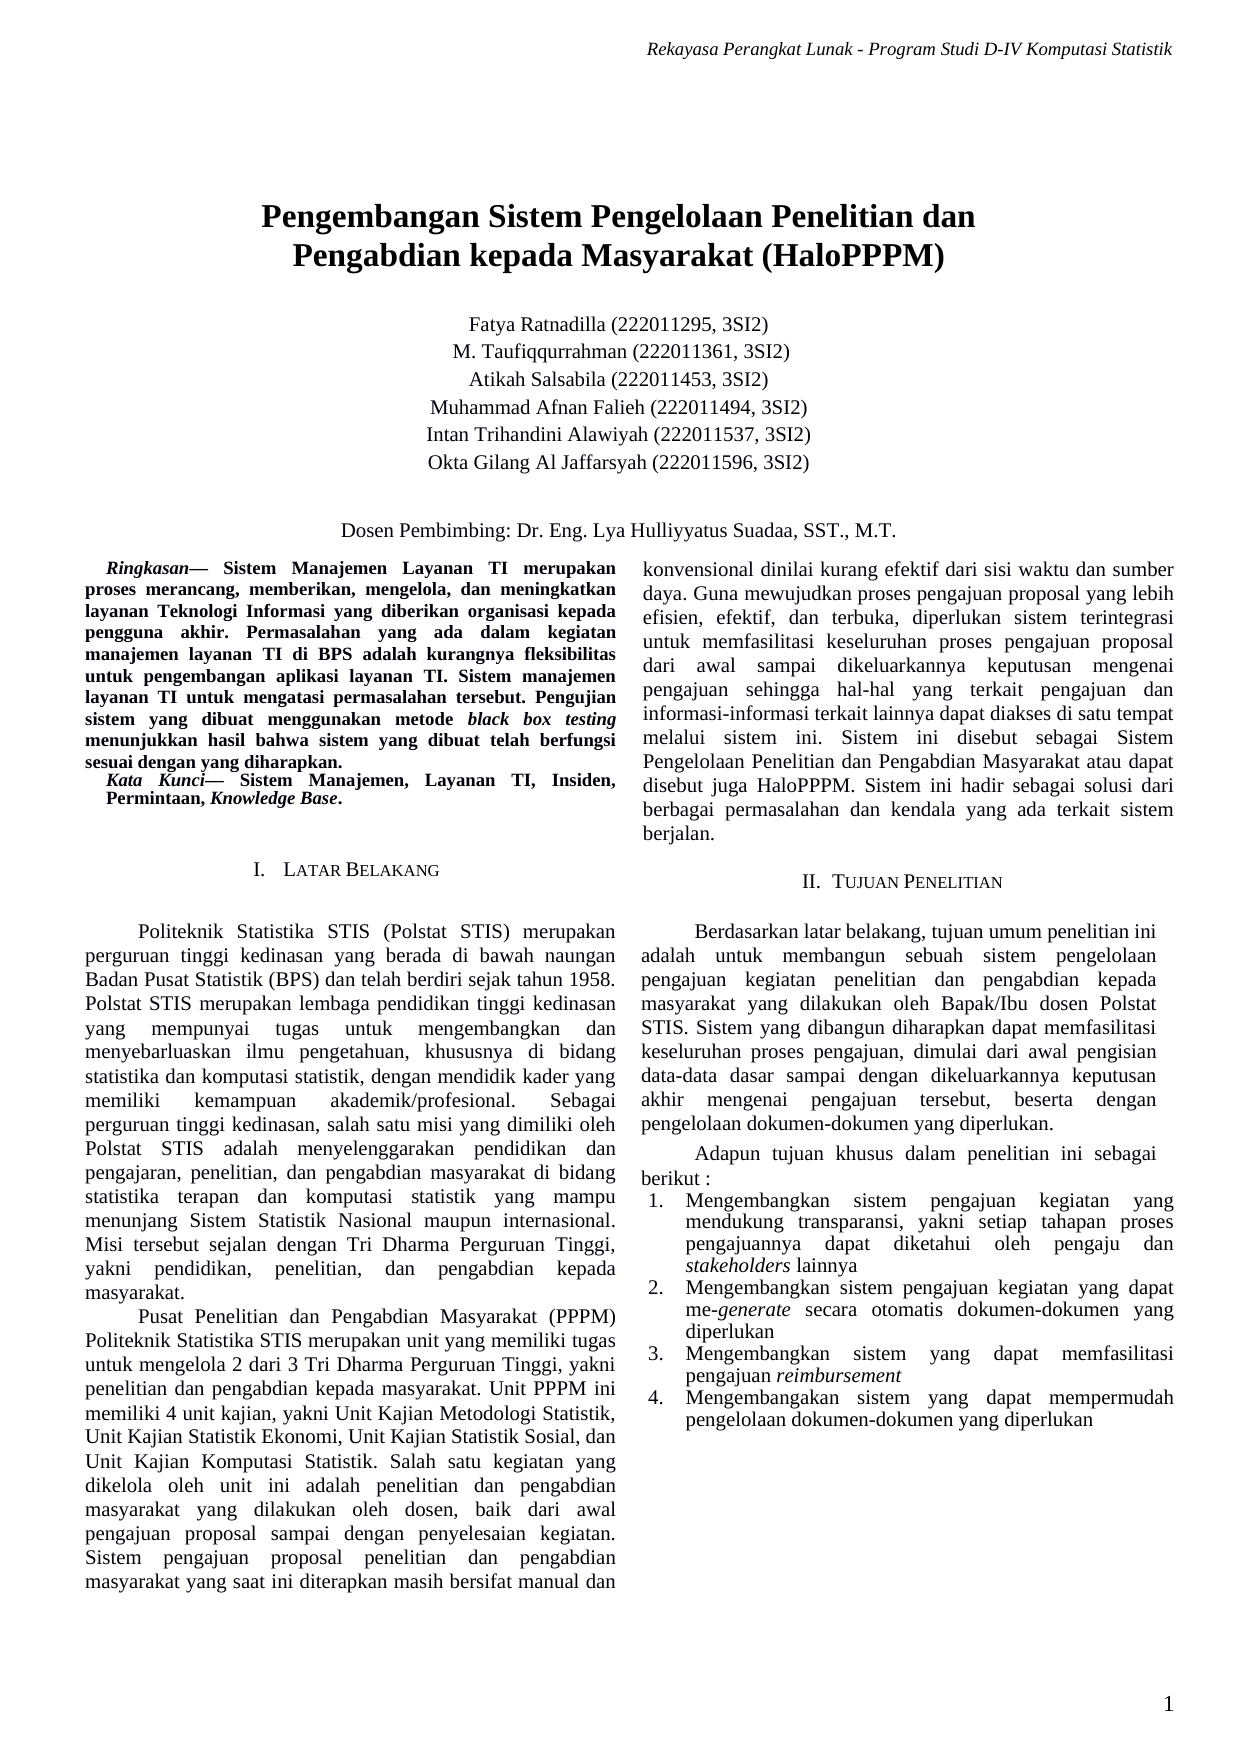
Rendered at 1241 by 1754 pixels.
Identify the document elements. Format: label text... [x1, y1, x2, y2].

text Ringkasan— Sistem Manajemen Layanan TI merupakan proses merancang, memberikan, mengelola, dan meningkatkan layanan Teknologi Informasi yang diberikan organisasi kepada pengguna akhir. Permasalahan yang ada dalam kegiatan manajemen layanan TI di BPS adalah kurangnya fleksibilitas untuk pengembangan aplikasi layanan TI. Sistem manajemen layanan TI untuk mengatasi permasalahan tersebut. Pengujian sistem yang dibuat menggunakan metode black box testing menunjukkan hasil bahwa sistem yang dibuat telah berfungsi sesuai dengan yang diharapkan. [85, 557, 616, 772]
text Dosen Pembimbing: Dr. Eng. Lya Hulliyyatus Suadaa, SST., M.T. [63, 518, 1174, 542]
list Mengembangkan sistem pengajuan kegiatan yang dapat me-generate secara otomatis dokumen-dokumen yang diperlukan [648, 1277, 1174, 1343]
text Okta Gilang Al Jaffarsyah (222011596, 3SI2) [63, 450, 1174, 474]
list Mengembangkan sistem yang dapat memfasilitasi pengajuan reimbursement [648, 1343, 1174, 1387]
text Kata Kunci— Sistem Manajemen, Layanan TI, Insiden, Permintaan, Knowledge Base. [106, 772, 616, 809]
text Pusat Penelitian dan Pengabdian Masyarakat (PPPM) Politeknik Statistika STIS merupakan unit yang memiliki tugas untuk mengelola 2 dari 3 Tri Dharma Perguruan Tinggi, yakni penelitian dan pengabdian kepada masyarakat. Unit PPPM ini memiliki 4 unit kajian, yakni Unit Kajian Metodologi Statistik, Unit Kajian Statistik Ekonomi, Unit Kajian Statistik Sosial, dan Unit Kajian Komputasi Statistik. Salah satu kegiatan yang dikelola oleh unit ini adalah penelitian dan pengabdian masyarakat yang dilakukan oleh dosen, baik dari awal pengajuan proposal sampai dengan penyelesaian kegiatan. Sistem pengajuan proposal penelitian dan pengabdian masyarakat yang saat ini diterapkan masih bersifat manual dan konvensional dinilai kurang efektif dari sisi waktu dan sumber daya. Guna mewujudkan proses pengajuan proposal yang lebih efisien, efektif, dan terbuka, diperlukan sistem terintegrasi untuk memfasilitasi keseluruhan proses pengajuan proposal dari awal sampai dikeluarkannya keputusan mengenai pengajuan sehingga hal-hal yang terkait pengajuan dan informasi-informasi terkait lainnya dapat diakses di satu tempat melalui sistem ini. Sistem ini disebut sebagai Sistem Pengelolaan Penelitian dan Pengabdian Masyarakat atau dapat disebut juga HaloPPPM. Sistem ini hadir sebagai solusi dari berbagai permasalahan dan kendala yang ada terkait sistem berjalan. [85, 1304, 616, 1593]
text M. Taufiqqurrahman (222011361, 3SI2) [63, 339, 1174, 363]
text Pusat Penelitian dan Pengabdian Masyarakat (PPPM) Politeknik Statistika STIS merupakan unit yang memiliki tugas untuk mengelola 2 dari 3 Tri Dharma Perguruan Tinggi, yakni penelitian dan pengabdian kepada masyarakat. Unit PPPM ini memiliki 4 unit kajian, yakni Unit Kajian Metodologi Statistik, Unit Kajian Statistik Ekonomi, Unit Kajian Statistik Sosial, dan Unit Kajian Komputasi Statistik. Salah satu kegiatan yang dikelola oleh unit ini adalah penelitian dan pengabdian masyarakat yang dilakukan oleh dosen, baik dari awal pengajuan proposal sampai dengan penyelesaian kegiatan. Sistem pengajuan proposal penelitian dan pengabdian masyarakat yang saat ini diterapkan masih bersifat manual dan konvensional dinilai kurang efektif dari sisi waktu dan sumber daya. Guna mewujudkan proses pengajuan proposal yang lebih efisien, efektif, dan terbuka, diperlukan sistem terintegrasi untuk memfasilitasi keseluruhan proses pengajuan proposal dari awal sampai dikeluarkannya keputusan mengenai pengajuan sehingga hal-hal yang terkait pengajuan dan informasi-informasi terkait lainnya dapat diakses di satu tempat melalui sistem ini. Sistem ini disebut sebagai Sistem Pengelolaan Penelitian dan Pengabdian Masyarakat atau dapat disebut juga HaloPPPM. Sistem ini hadir sebagai solusi dari berbagai permasalahan dan kendala yang ada terkait sistem berjalan. [643, 557, 1174, 845]
list LATAR BELAKANG [253, 857, 616, 881]
text Atikah Salsabila (222011453, 3SI2) [63, 367, 1174, 391]
list Mengembangkan sistem pengajuan kegiatan yang mendukung transparansi, yakni setiap tahapan proses pengajuannya dapat diketahui oleh pengaju dan stakeholders lainnya [648, 1189, 1174, 1277]
text Intan Trihandini Alawiyah (222011537, 3SI2) [63, 422, 1174, 446]
text Muhammad Afnan Falieh (222011494, 3SI2) [63, 394, 1174, 419]
text Politeknik Statistika STIS (Polstat STIS) merupakan perguruan tinggi kedinasan yang berada di bawah naungan Badan Pusat Statistik (BPS) dan telah berdiri sejak tahun 1958. Polstat STIS merupakan lembaga pendidikan tinggi kedinasan yang mempunyai tugas untuk mengembangkan dan menyebarluaskan ilmu pengetahuan, khususnya di bidang statistika dan komputasi statistik, dengan mendidik kader yang memiliki kemampuan akademik/profesional. Sebagai perguruan tinggi kedinasan, salah satu misi yang dimiliki oleh Polstat STIS adalah menyelenggarakan pendidikan dan pengajaran, penelitian, dan pengabdian masyarakat di bidang statistika terapan dan komputasi statistik yang mampu menunjang Sistem Statistik Nasional maupun internasional. Misi tersebut sejalan dengan Tri Dharma Perguruan Tinggi, yakni pendidikan, penelitian, dan pengabdian kepada masyarakat. [85, 919, 616, 1304]
text Berdasarkan latar belakang, tujuan umum penelitian ini adalah untuk membangun sebuah sistem pengelolaan pengajuan kegiatan penelitian dan pengabdian kepada masyarakat yang dilakukan oleh Bapak/Ibu dosen Polstat STIS. Sistem yang dibangun diharapkan dapat memfasilitasi keseluruhan proses pengajuan, dimulai dari awal pengisian data-data dasar sampai dengan dikeluarkannya keputusan akhir mengenai pengajuan tersebut, beserta dengan pengelolaan dokumen-dokumen yang diperlukan. [641, 919, 1157, 1135]
list TUJUAN PENELITIAN [802, 869, 1174, 893]
text Pengembangan Sistem Pengelolaan Penelitian dan [63, 197, 1174, 235]
text Pengabdian kepada Masyarakat (HaloPPPM) [63, 235, 1174, 273]
text Fatya Ratnadilla (222011295, 3SI2) [63, 312, 1174, 336]
list Mengembangakan sistem yang dapat mempermudah pengelolaan dokumen-dokumen yang diperlukan [648, 1387, 1174, 1431]
text Adapun tujuan khusus dalam penelitian ini sebagai berikut : [641, 1141, 1157, 1189]
